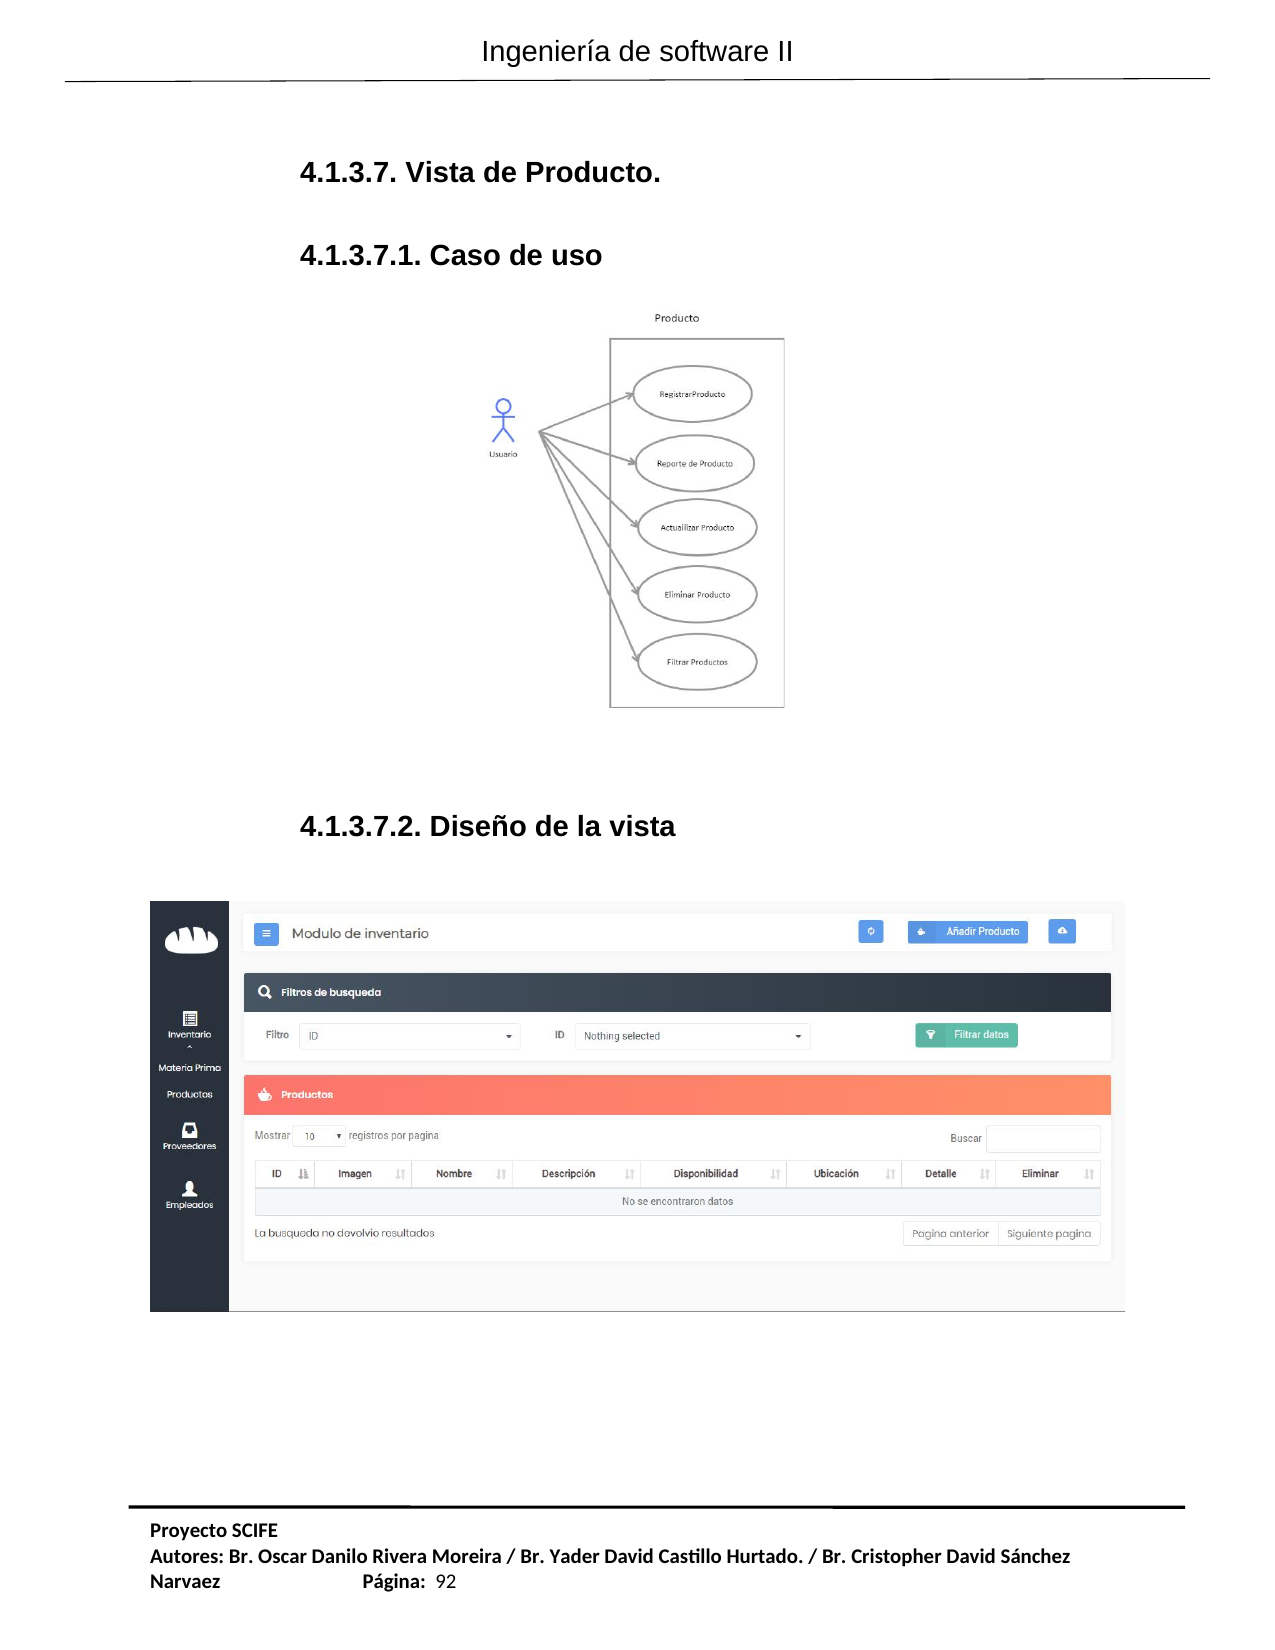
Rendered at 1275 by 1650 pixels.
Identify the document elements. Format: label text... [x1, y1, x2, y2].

subtitle 4.1.3.7. Vista de Producto. [300, 155, 1125, 189]
picture [468, 311, 785, 708]
subtitle 4.1.3.7.1. Caso de uso [300, 238, 1125, 272]
text 4.1.3.7.2. Diseño de la vista [300, 809, 1125, 842]
picture [150, 901, 1125, 1312]
